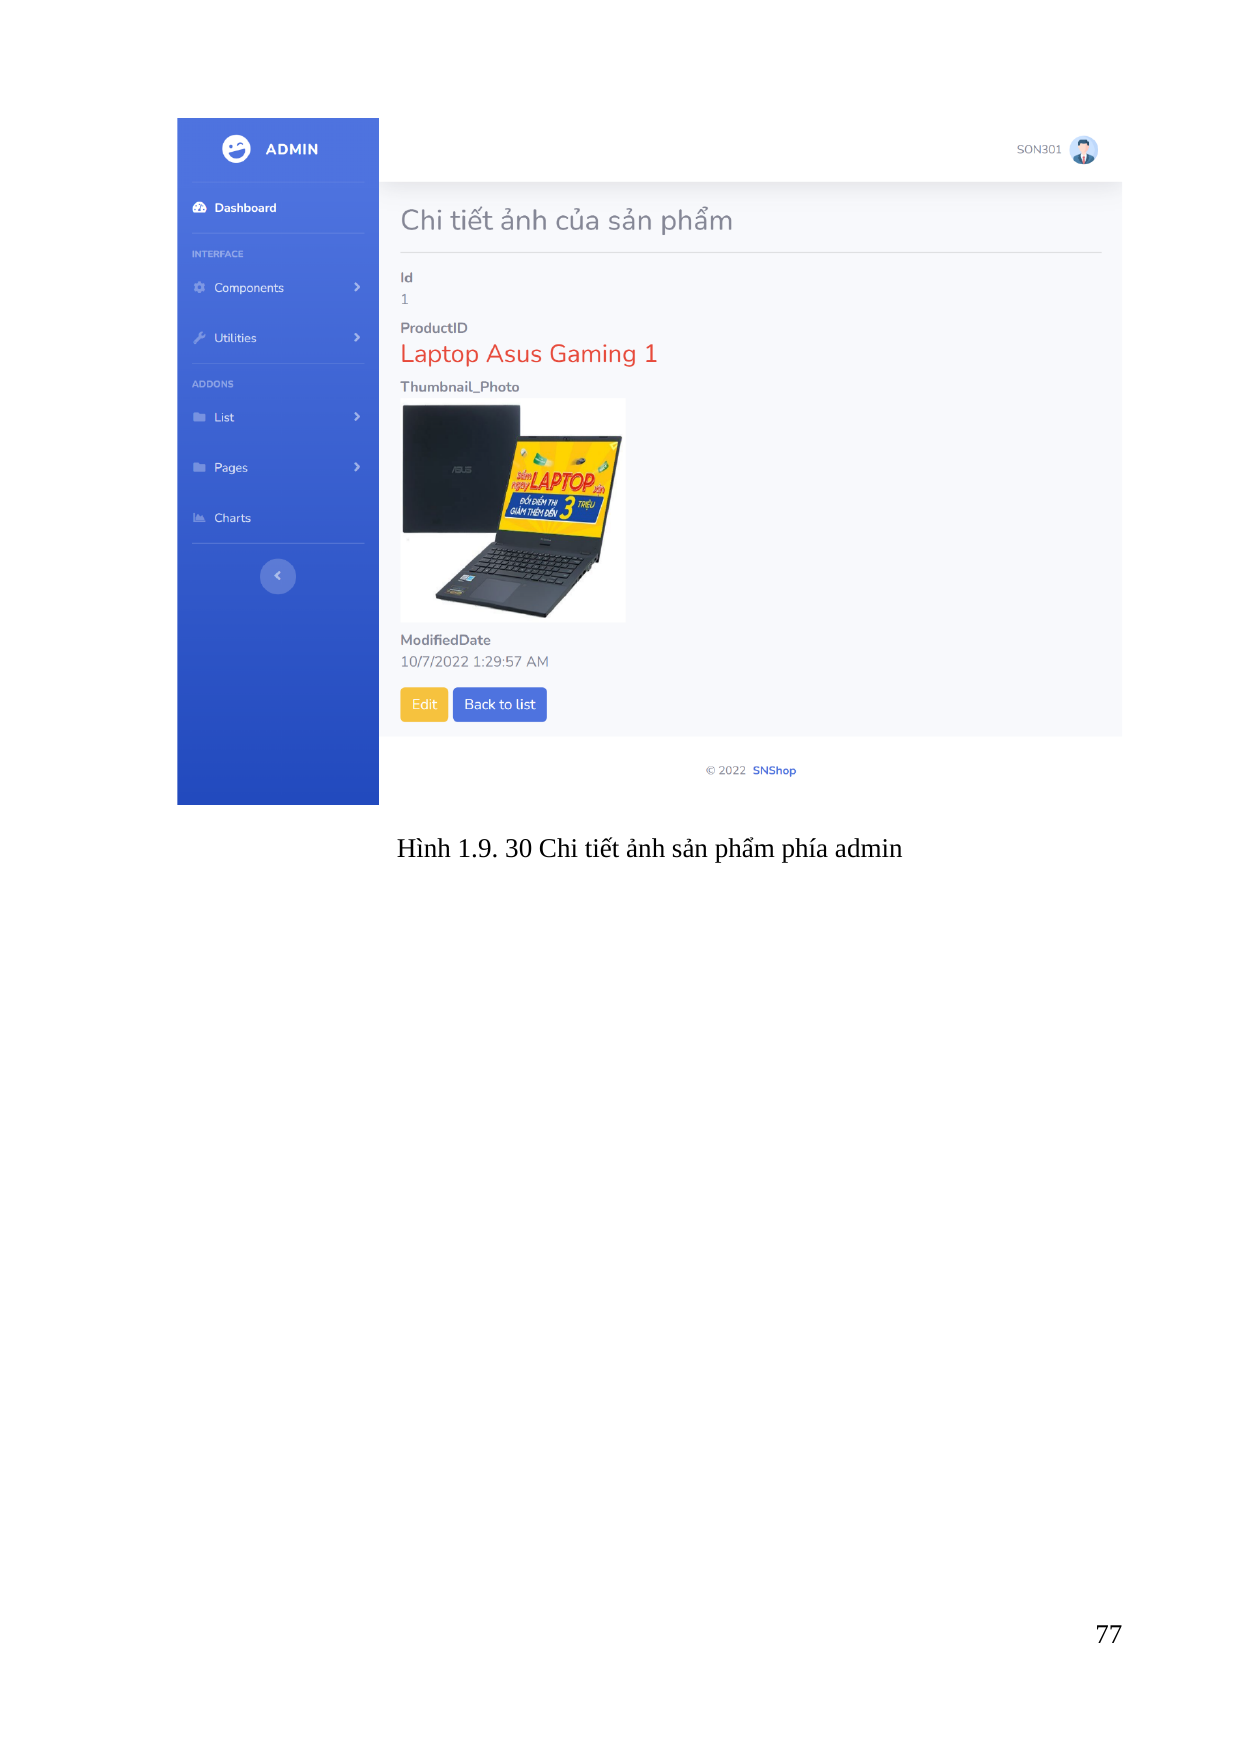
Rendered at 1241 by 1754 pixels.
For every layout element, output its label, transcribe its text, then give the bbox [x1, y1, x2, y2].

picture [177, 118, 1123, 805]
